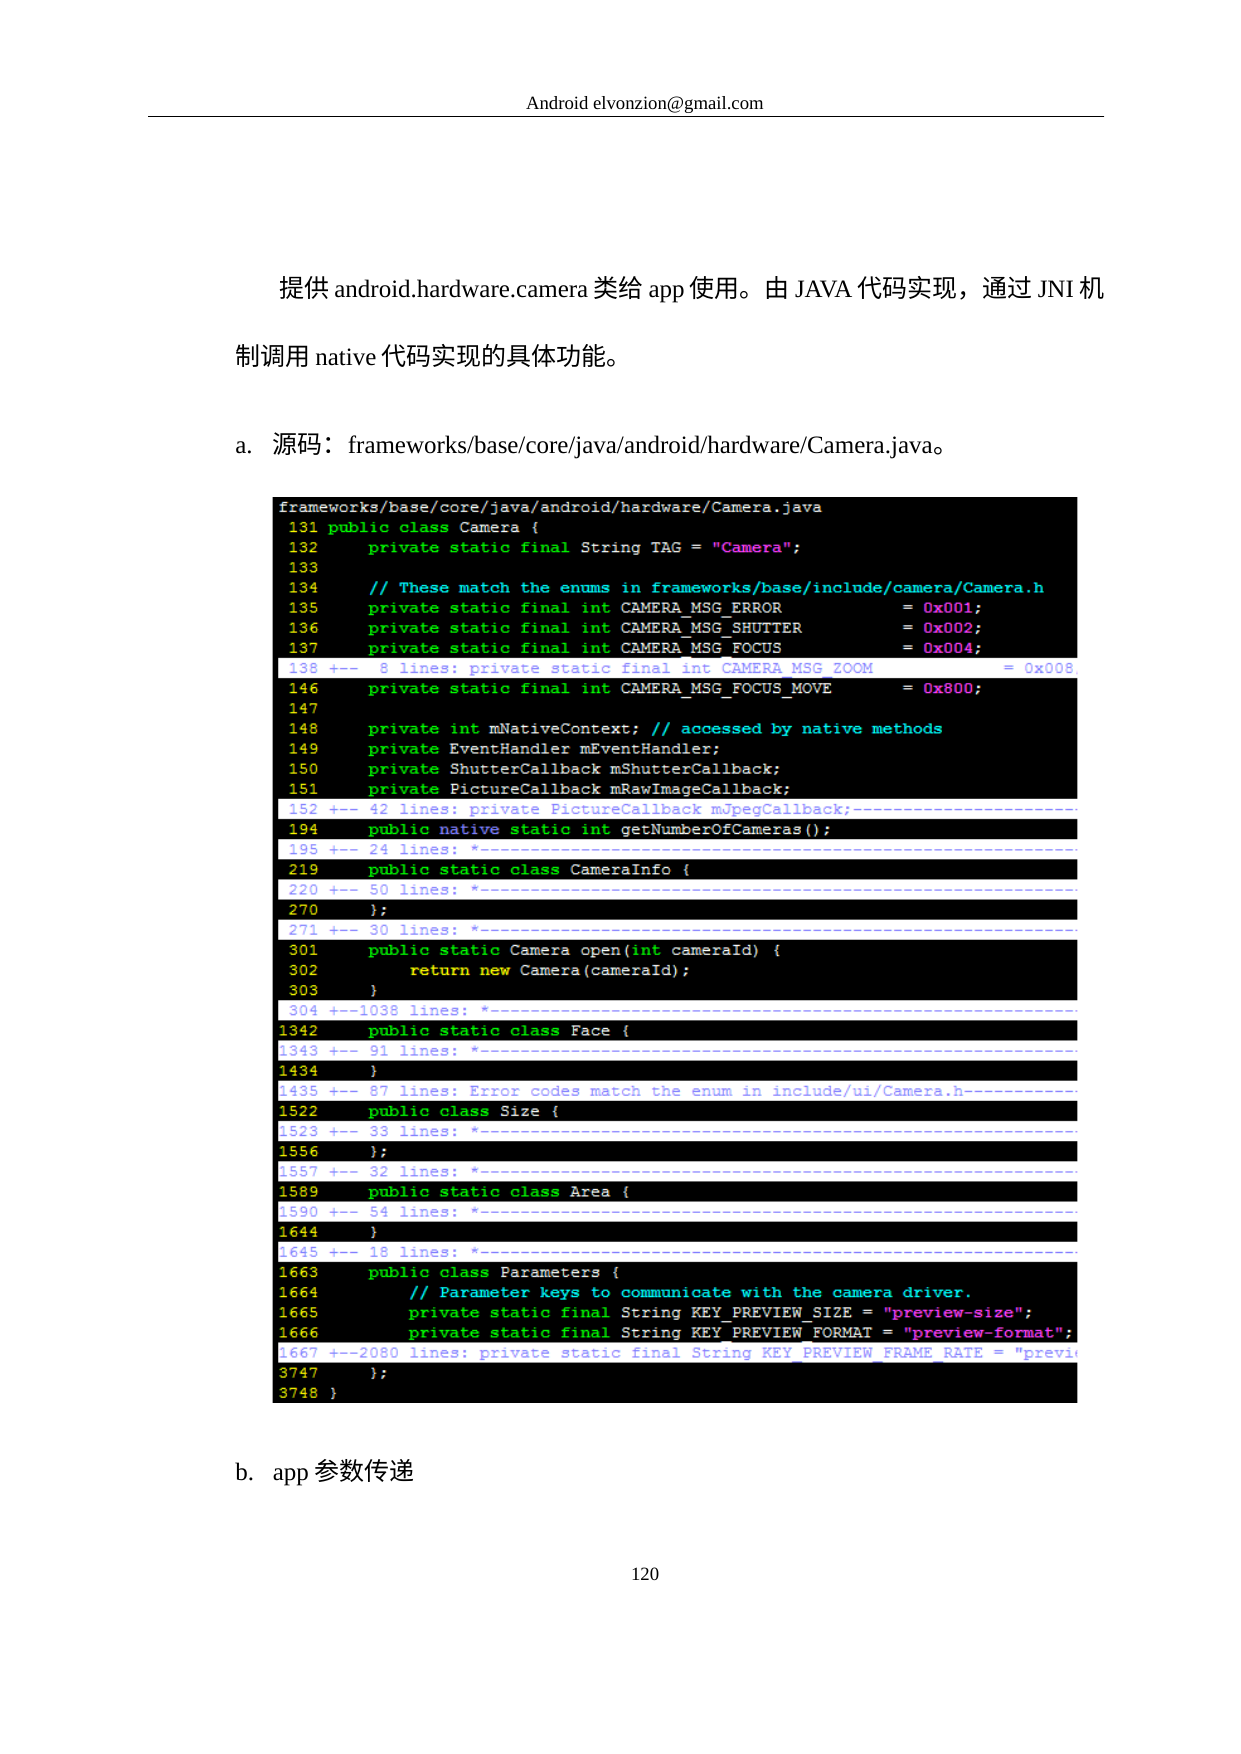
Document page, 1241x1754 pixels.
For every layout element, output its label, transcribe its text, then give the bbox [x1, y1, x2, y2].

list app参数传递 [235, 1436, 1104, 1503]
text 提供android.hardware.camera类给app使用。由JAVA代码实现，通过JNI机制调用native代码实现的具体功能。 [235, 252, 1104, 388]
list 源码：frameworks/base/core/java/android/hardware/Camera.java。 [235, 409, 1104, 477]
